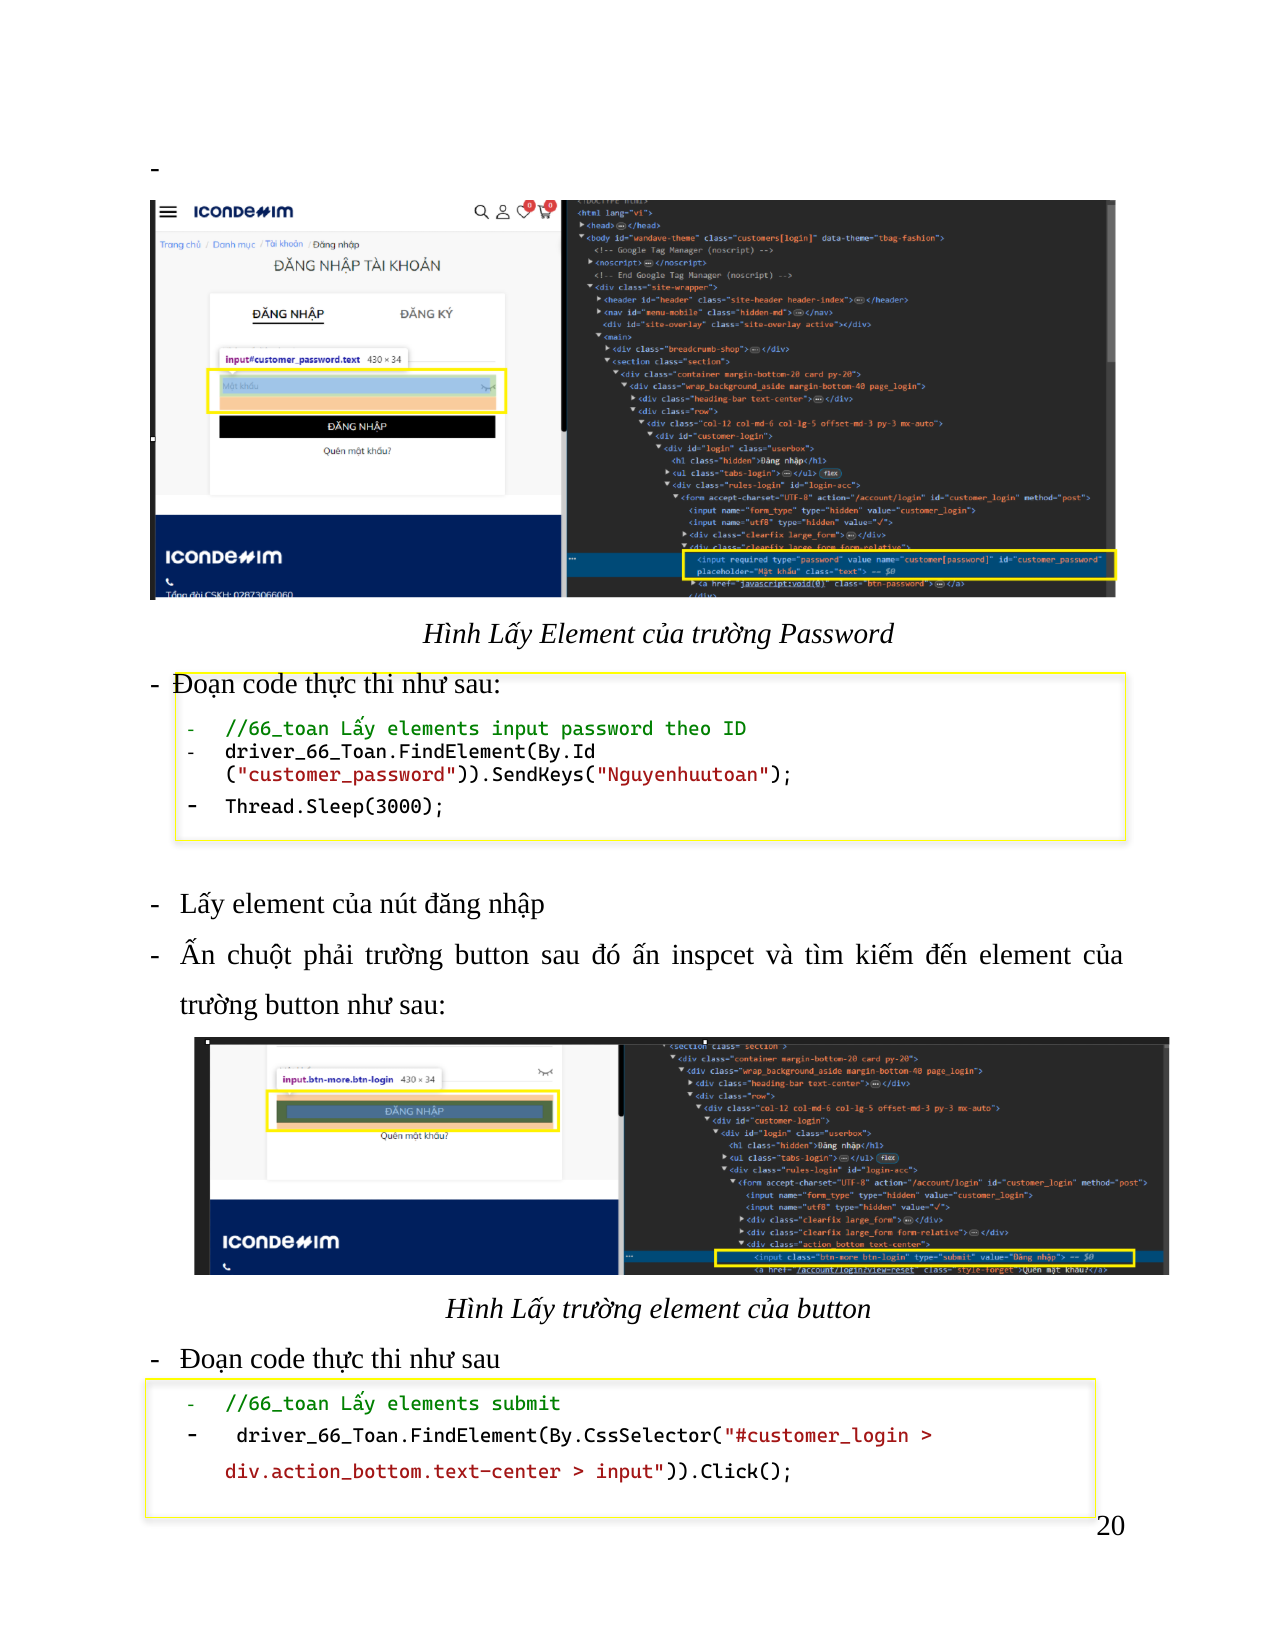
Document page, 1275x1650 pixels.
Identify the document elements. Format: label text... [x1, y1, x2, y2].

list Đoạn code thực thi như sau [150, 1342, 1125, 1375]
list Lấy element của nút đăng nhập [150, 887, 1125, 920]
text Hình Lấy trường element của button [194, 1291, 1125, 1325]
list Ấn chuột phải trường button sau đó ấn inspcet và tìm kiếm đến element của trường button như sau: [150, 937, 1125, 1021]
picture [150, 200, 1125, 600]
text Hình Lấy Element của trường Password [194, 616, 1125, 649]
list Đoạn code thực thi như sau: [150, 666, 1125, 700]
picture [194, 1037, 1170, 1275]
list //66_toan Lấy elements input password theo ID [187, 717, 1125, 740]
list driver_66_Toan.FindElement(By.Id("customer_password")).SendKeys("Nguyenhuutoan"); [187, 740, 1125, 786]
list //66_toan Lấy elements submit [187, 1392, 1125, 1415]
list driver_66_Toan.FindElement(By.CssSelector("#customer_login > div.action_bottom.text-center > input")).Click(); [187, 1415, 1125, 1483]
list Thread.Sleep(3000); [187, 786, 1125, 819]
